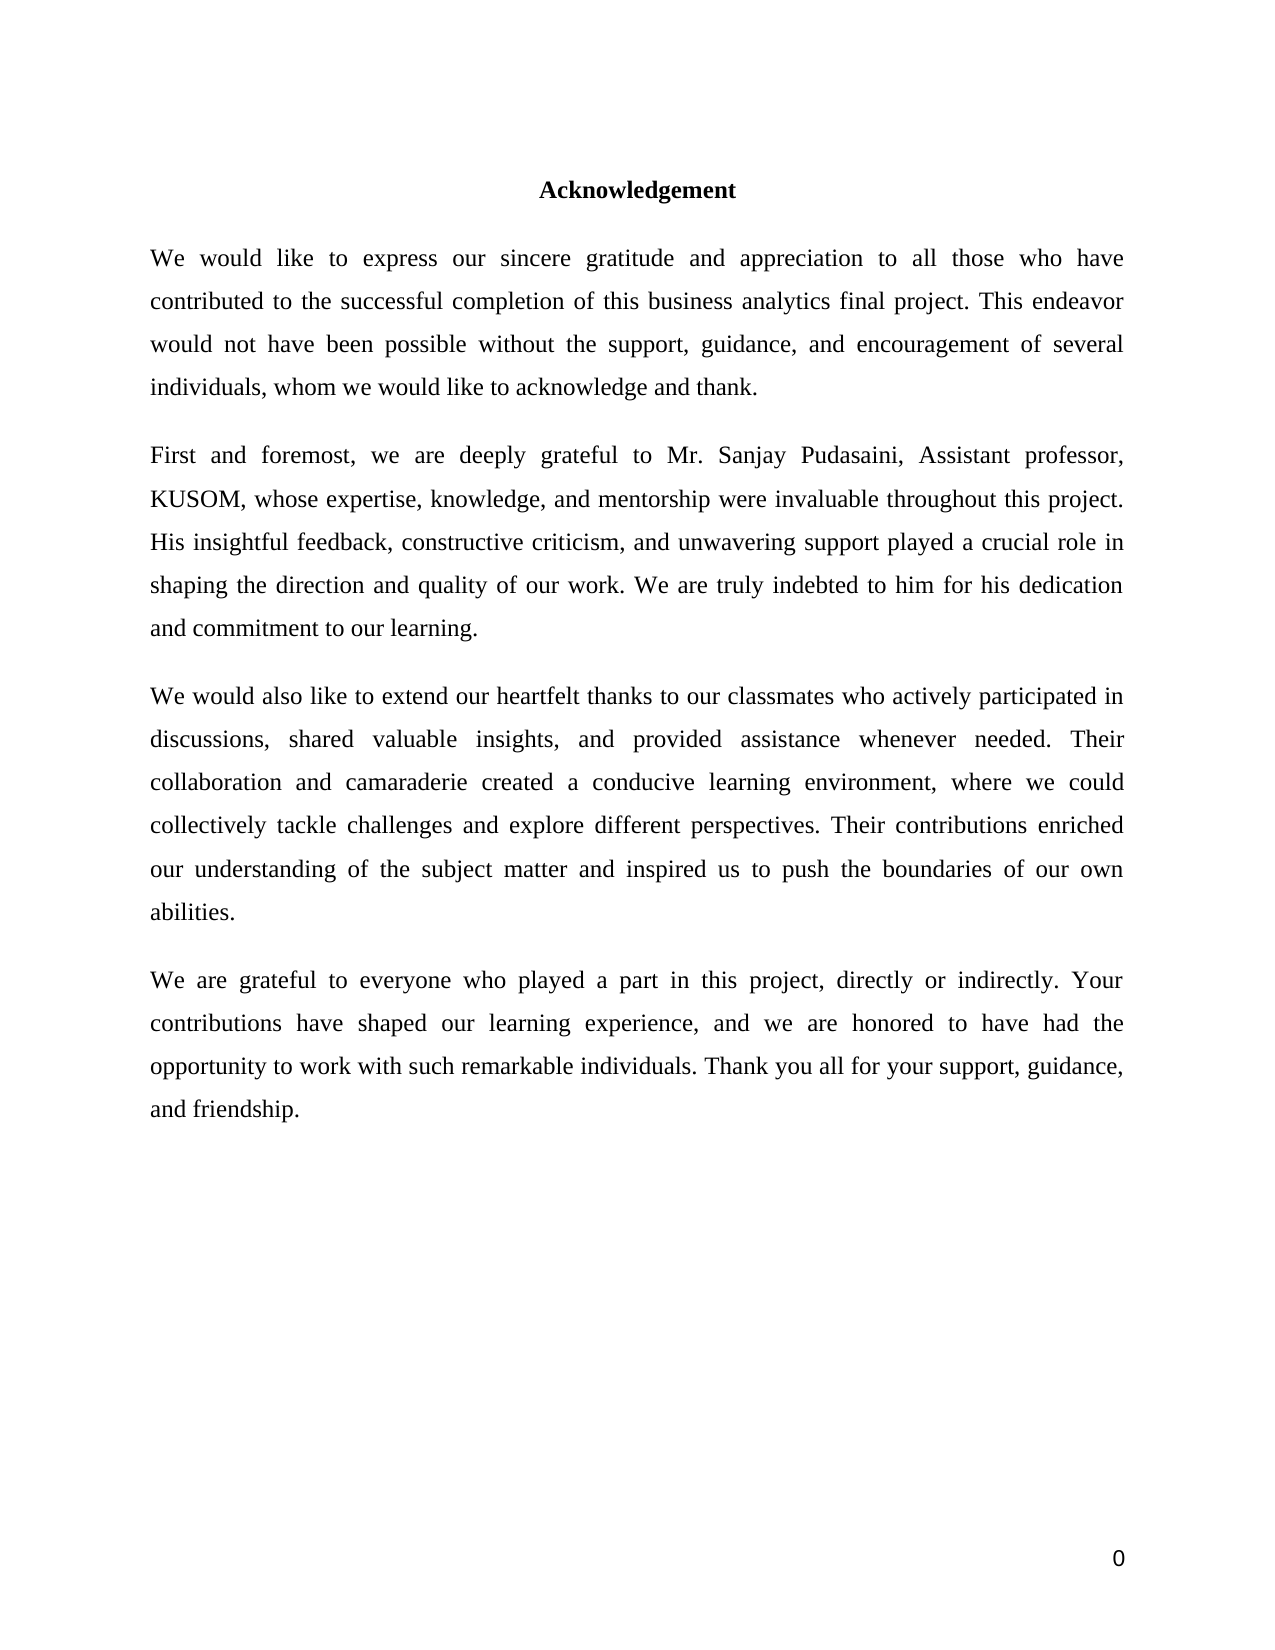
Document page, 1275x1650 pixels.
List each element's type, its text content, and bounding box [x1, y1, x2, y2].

subtitle Acknowledgement [150, 175, 1125, 204]
text First and foremost, we are deeply grateful to Mr. Sanjay Pudasaini, Assistant professor, KUSOM, whose expertise, knowledge, and mentorship were invaluable throughout this project. His insightful feedback, constructive criticism, and unwavering support played a crucial role in shaping the direction and quality of our work. We are truly indebted to him for his dedication and commitment to our learning. [150, 441, 1125, 642]
text We would like to express our sincere gratitude and appreciation to all those who have contributed to the successful completion of this business analytics final project. This endeavor would not have been possible without the support, guidance, and encouragement of several individuals, whom we would like to acknowledge and thank. [150, 243, 1125, 401]
text We are grateful to everyone who played a part in this project, directly or indirectly. Your contributions have shaped our learning experience, and we are honored to have had the opportunity to work with such remarkable individuals. Thank you all for your support, guidance, and friendship. [150, 965, 1125, 1123]
text We would also like to extend our heartfelt thanks to our classmates who actively participated in discussions, shared valuable insights, and provided assistance whenever needed. Their collaboration and camaraderie created a conducive learning environment, where we could collectively tackle challenges and explore different perspectives. Their contributions enriched our understanding of the subject matter and inspired us to push the boundaries of our own abilities. [150, 681, 1125, 926]
